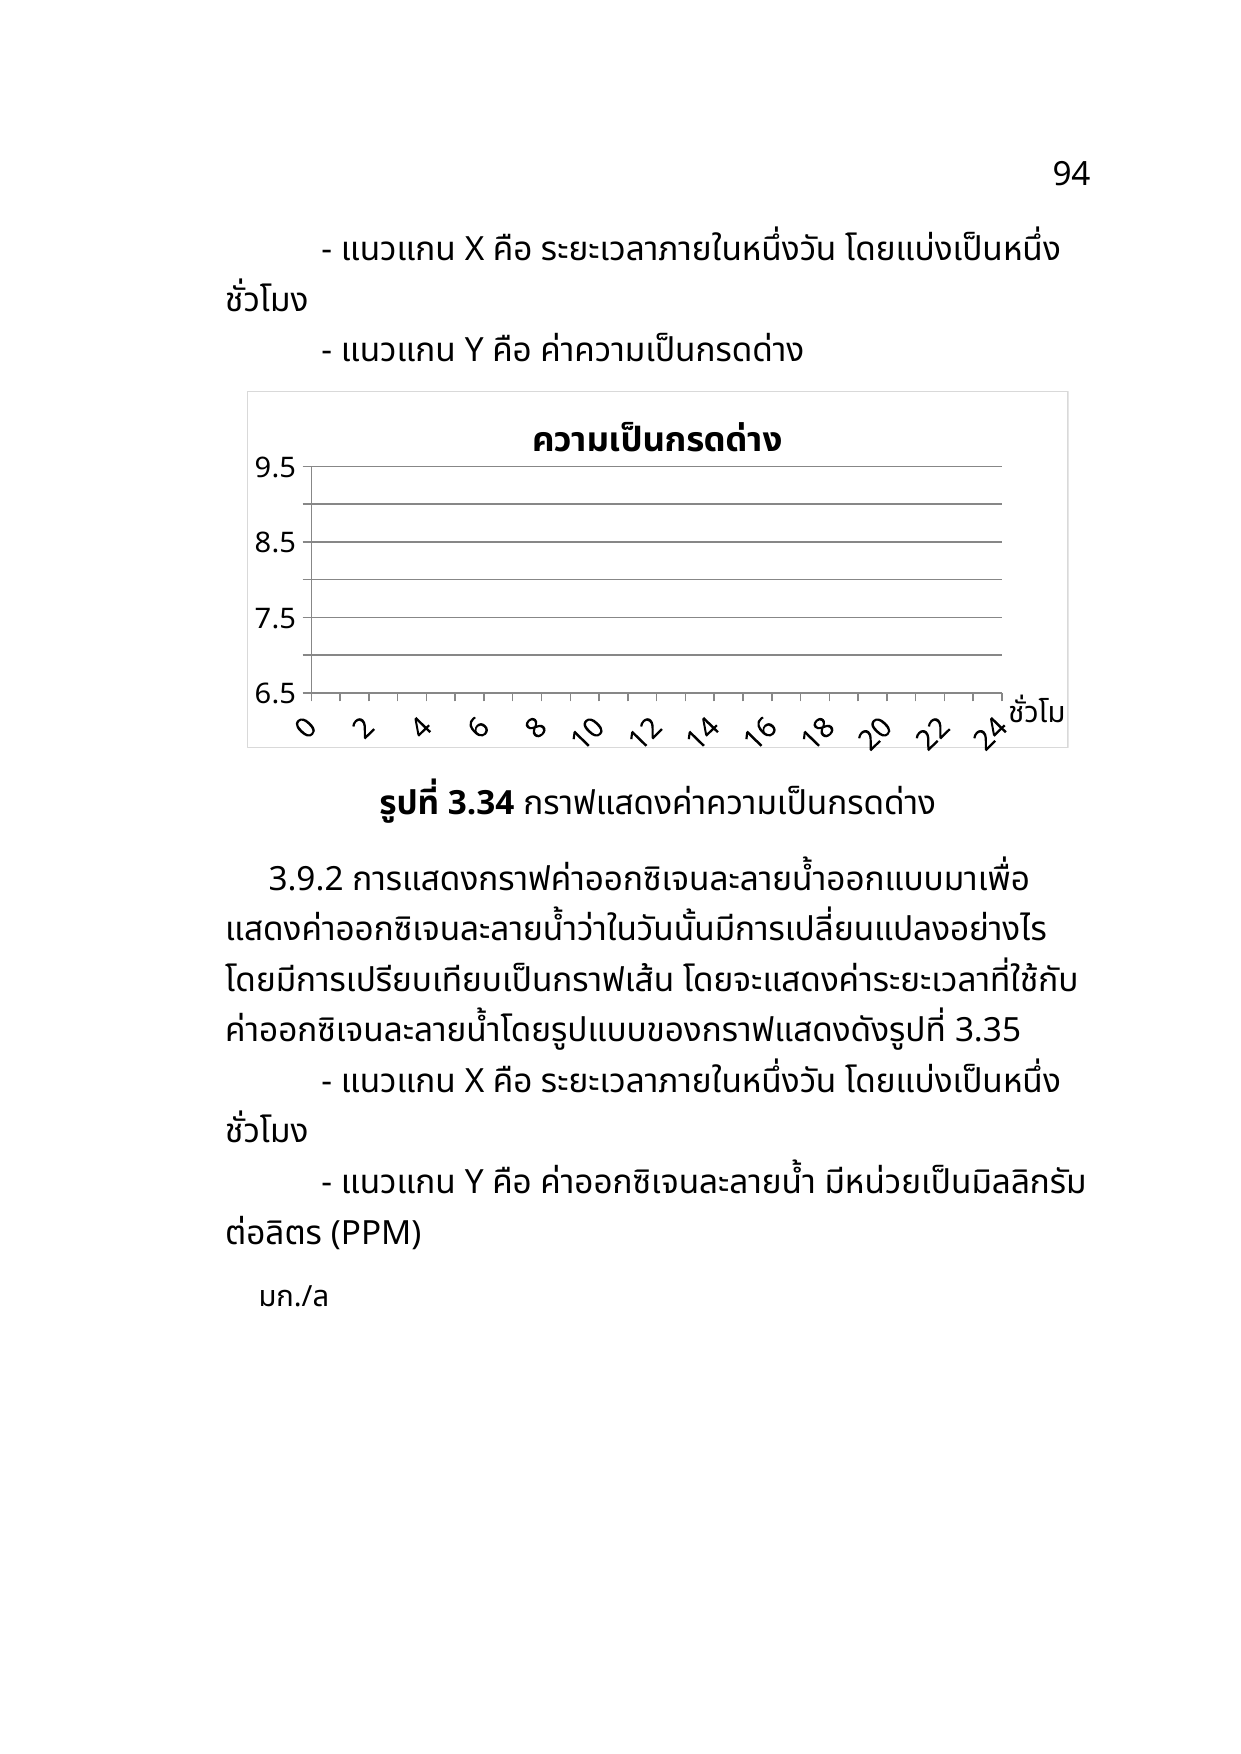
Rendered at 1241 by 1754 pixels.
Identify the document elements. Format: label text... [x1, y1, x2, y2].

text - แนวแกน X คือ ระยะเวลาภายในหนึ่งวัน โดยแบ่งเป็นหนึ่งชั่วโมง [225, 1057, 1090, 1158]
text - แนวแกน X คือ ระยะเวลาภายในหนึ่งวัน โดยแบ่งเป็นหนึ่งชั่วโมง [225, 225, 1090, 326]
text 3.9.2 การแสดงกราฟค่าออกซิเจนละลายน้ำออกแบบมาเพื่อแสดงค่าออกซิเจนละลายน้ำว่าในวันนั้นมีการเปลี่ยนแปลงอย่างไร โดยมีการเปรียบเทียบเป็นกราฟเส้น โดยจะแสดงค่าระยะเวลาที่ใช้กับค่าออกซิเจนละลายน้ำโดยรูปแบบของกราฟแสดงดังรูปที่ 3.35 [225, 855, 1090, 1057]
text - แนวแกน Y คือ ค่าออกซิเจนละลายน้ำ มีหน่วยเป็นมิลลิกรัมต่อลิตร (PPM) [225, 1158, 1090, 1259]
text - แนวแกน Y คือ ค่าความเป็นกรดด่าง [225, 326, 1090, 377]
text รูปที่ 3.34 กราฟแสดงค่าความเป็นกรดด่าง [225, 778, 1090, 829]
